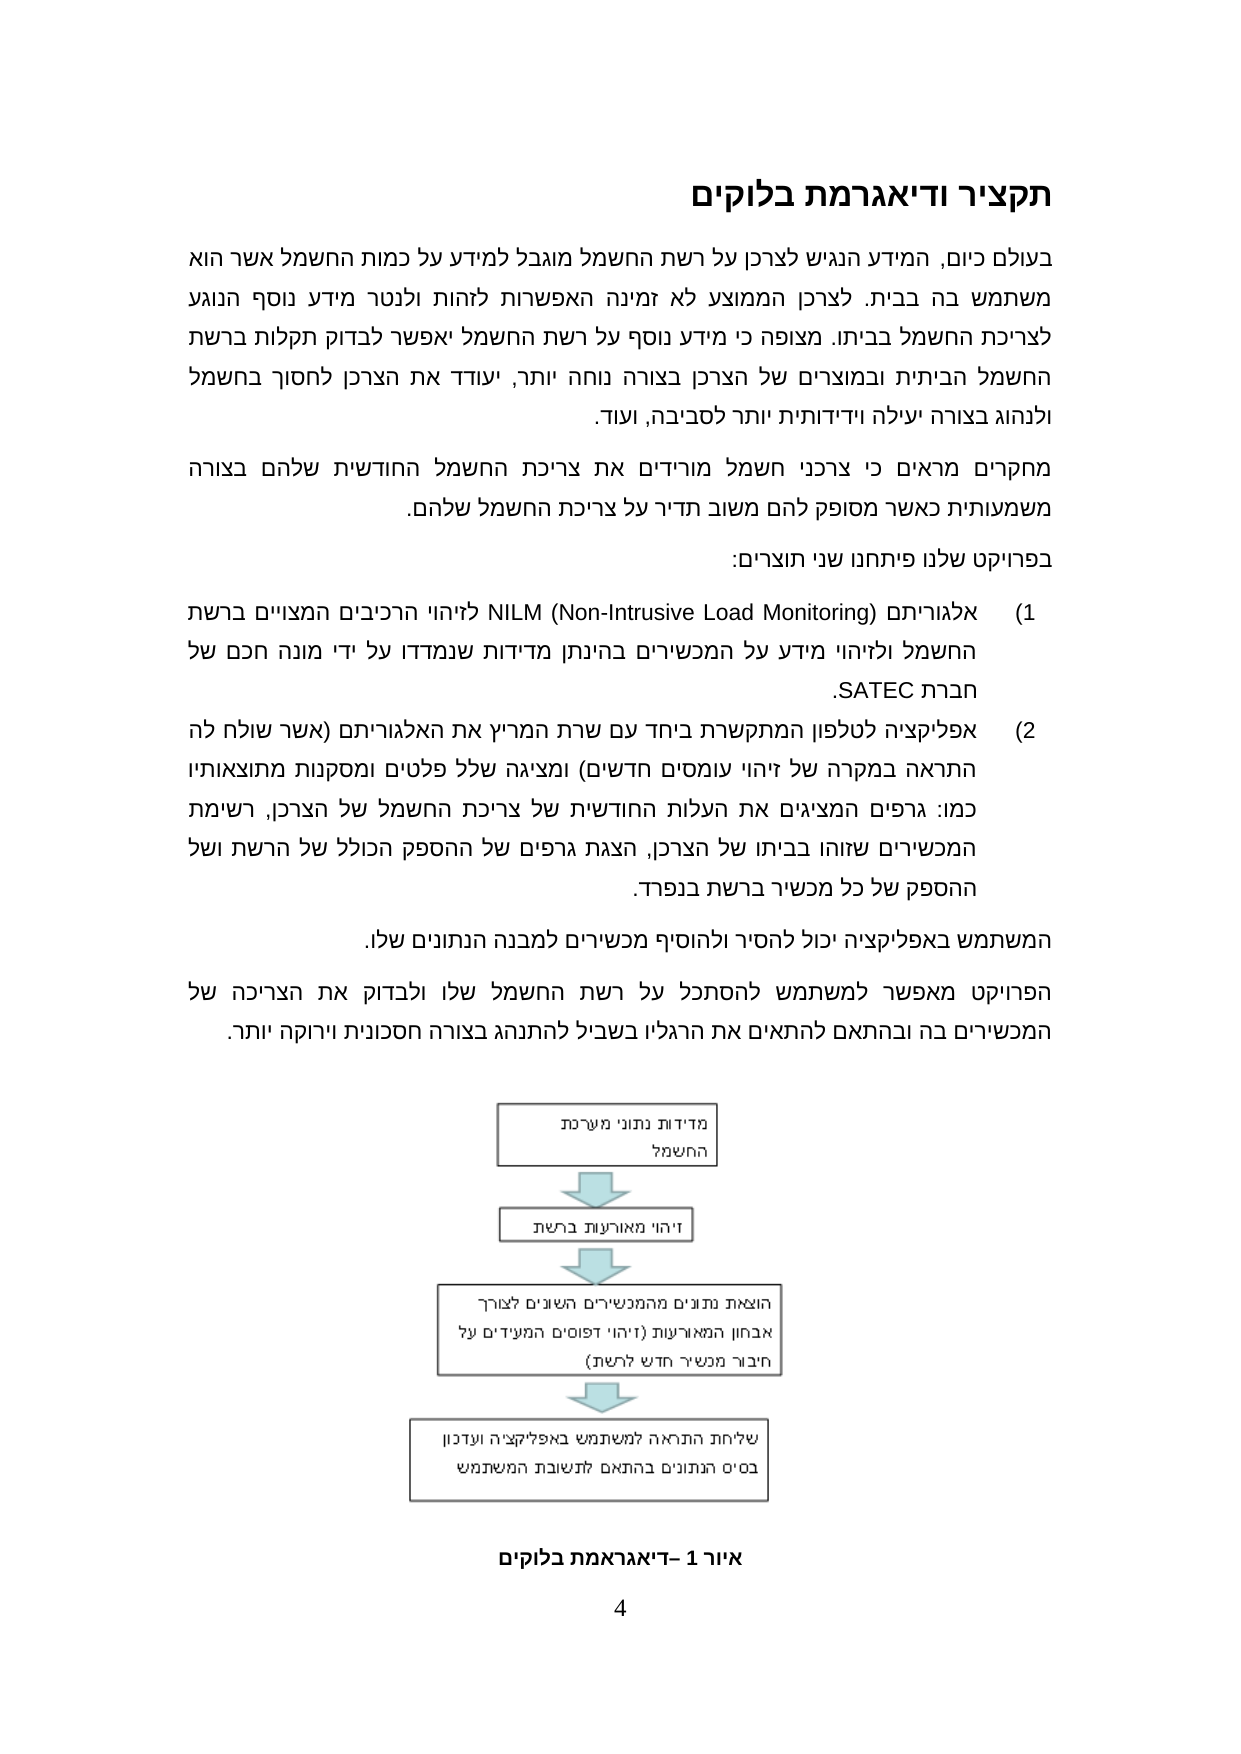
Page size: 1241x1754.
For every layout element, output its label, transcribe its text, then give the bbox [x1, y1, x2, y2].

text בעולם כיום, המידע הנגיש לצרכן על רשת החשמל מוגבל למידע על כמות החשמל אשר הוא משתמש בה בבית. לצרכן הממוצע לא זמינה האפשרות לזהות ולנטר מידע נוסף הנוגע לצריכת החשמל בביתו. מצופה כי מידע נוסף על רשת החשמל יאפשר לבדוק תקלות ברשת החשמל הביתית ובמוצרים של הצרכן בצורה נוחה יותר, יעודד את הצרכן לחסוך בחשמל ולנהוג בצורה יעילה וידידותית יותר לסביבה, ועוד. [187, 245, 1053, 429]
picture [376, 1070, 864, 1519]
list אפליקציה לטלפון המתקשרת ביחד עם שרת המריץ את האלגוריתם (אשר שולח לה התראה במקרה של זיהוי עומסים חדשים) ומציגה שלל פלטים ומסקנות מתוצאותיו כמו: גרפים המציגים את העלות החודשית של צריכת החשמל של הצרכן, רשימת המכשירים שזוהו בביתו של הצרכן, הצגת גרפים של ההספק הכולל של הרשת ושל ההספק של כל מכשיר ברשת בנפרד. [187, 717, 1015, 901]
list אלגוריתם NILM (Non-Intrusive Load Monitoring) לזיהוי הרכיבים המצויים ברשת החשמל ולזיהוי מידע על המכשירים בהינתן מדידות שנמדדו על ידי מונה חכם של חברת SATEC. [187, 598, 1015, 704]
text הפרויקט מאפשר למשתמש להסתכל על רשת החשמל שלו ולבדוק את הצריכה של המכשירים בה ובהתאם להתאים את הרגליו בשביל להתנהג בצורה חסכונית וירוקה יותר. [187, 979, 1053, 1044]
text המשתמש באפליקציה יכול להסיר ולהוסיף מכשירים למבנה הנתונים שלו. [187, 927, 1053, 953]
text איור 1 –דיאגראמת בלוקים [187, 1546, 1053, 1570]
text מחקרים מראים כי צרכני חשמל מורידים את צריכת החשמל החודשית שלהם בצורה משמעותית כאשר מסופק להם משוב תדיר על צריכת החשמל שלהם. [187, 455, 1053, 521]
title תקציר ודיאגרמת בלוקים [187, 175, 1053, 213]
text בפרויקט שלנו פיתחנו שני תוצרים: [187, 546, 1053, 573]
